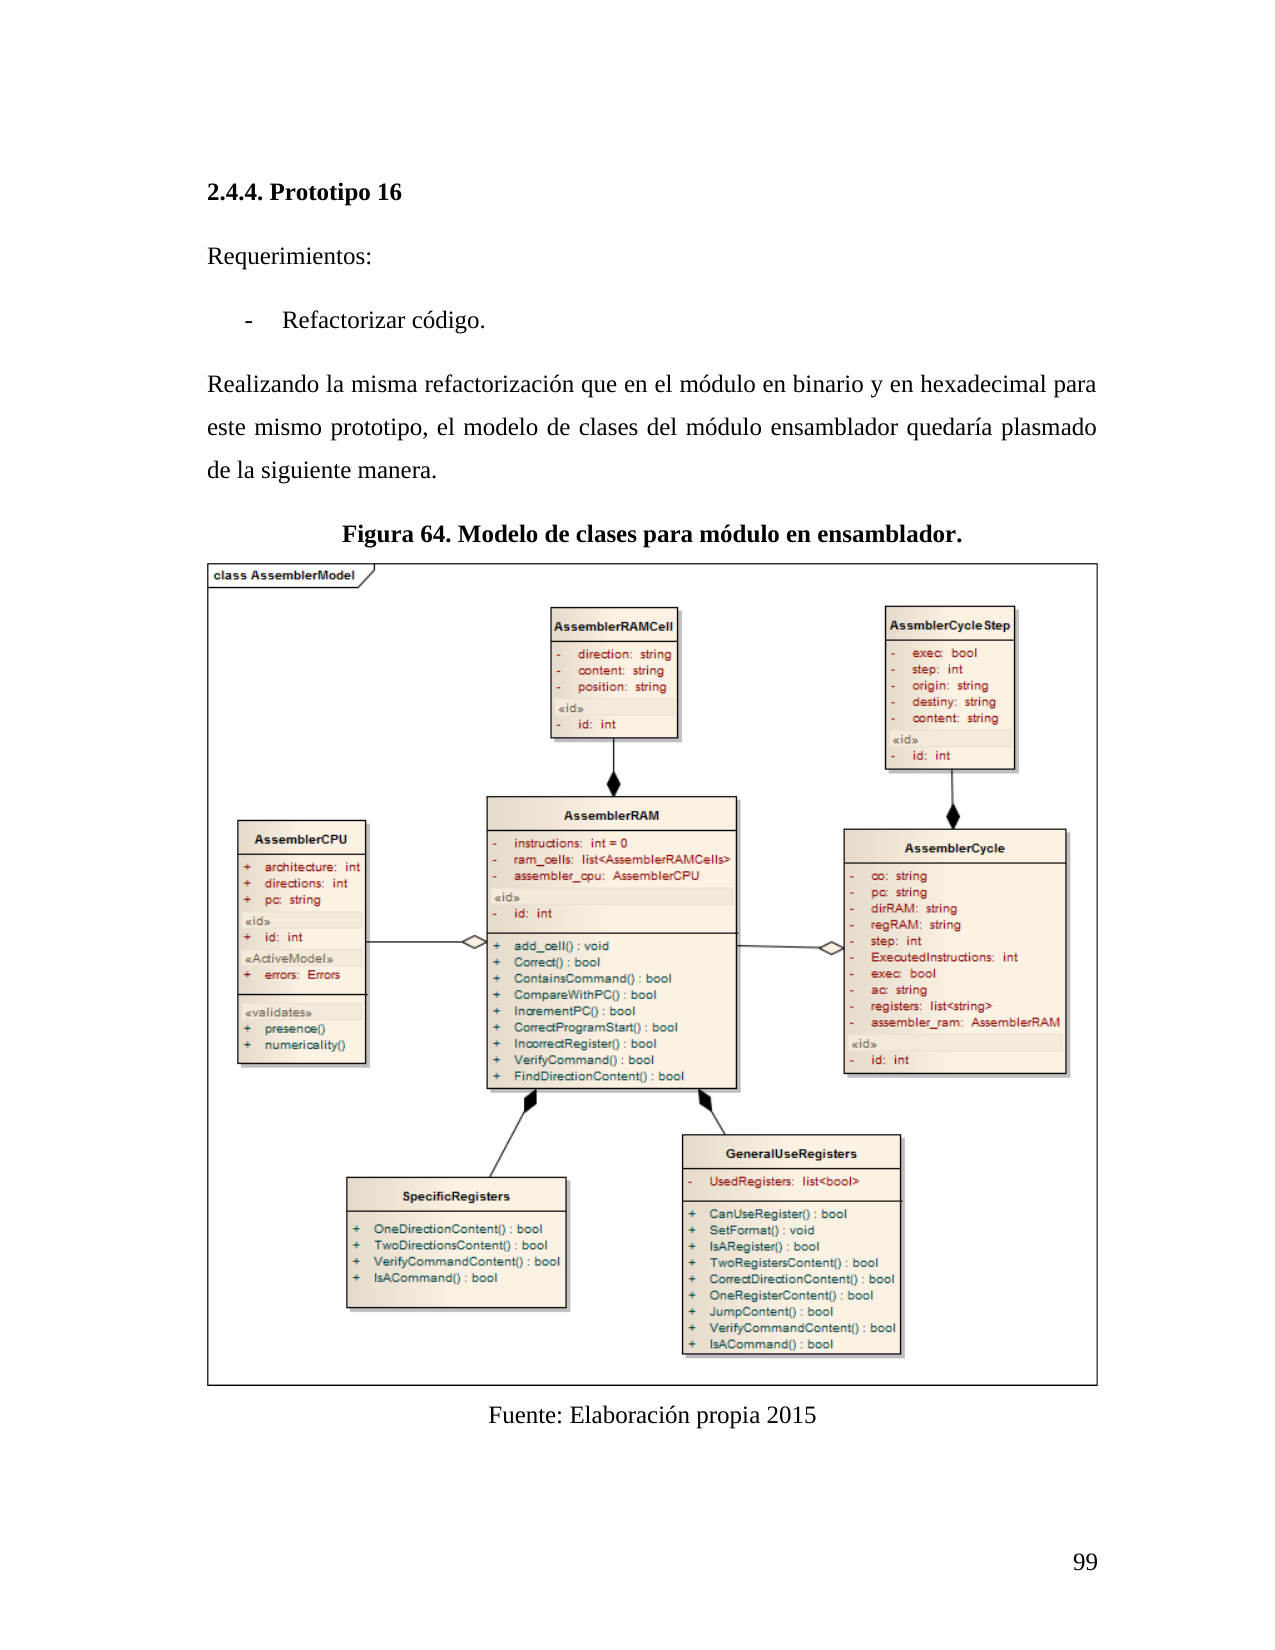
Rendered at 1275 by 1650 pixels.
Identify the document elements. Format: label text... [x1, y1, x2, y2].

text Fuente: Elaboración propia 2015 [207, 1400, 1098, 1429]
text Requerimientos: [207, 241, 1098, 270]
text 2.4.4. Prototipo 16 [207, 177, 1098, 206]
picture [206, 562, 1098, 1386]
text Realizando la misma refactorización que en el módulo en binario y en hexadecimal para este mismo prototipo, el modelo de clases del módulo ensamblador quedaría plasmado de la siguiente manera. [207, 369, 1098, 484]
list Refactorizar código. [244, 305, 1098, 334]
text Figura 64. Modelo de clases para módulo en ensamblador. [207, 519, 1098, 548]
